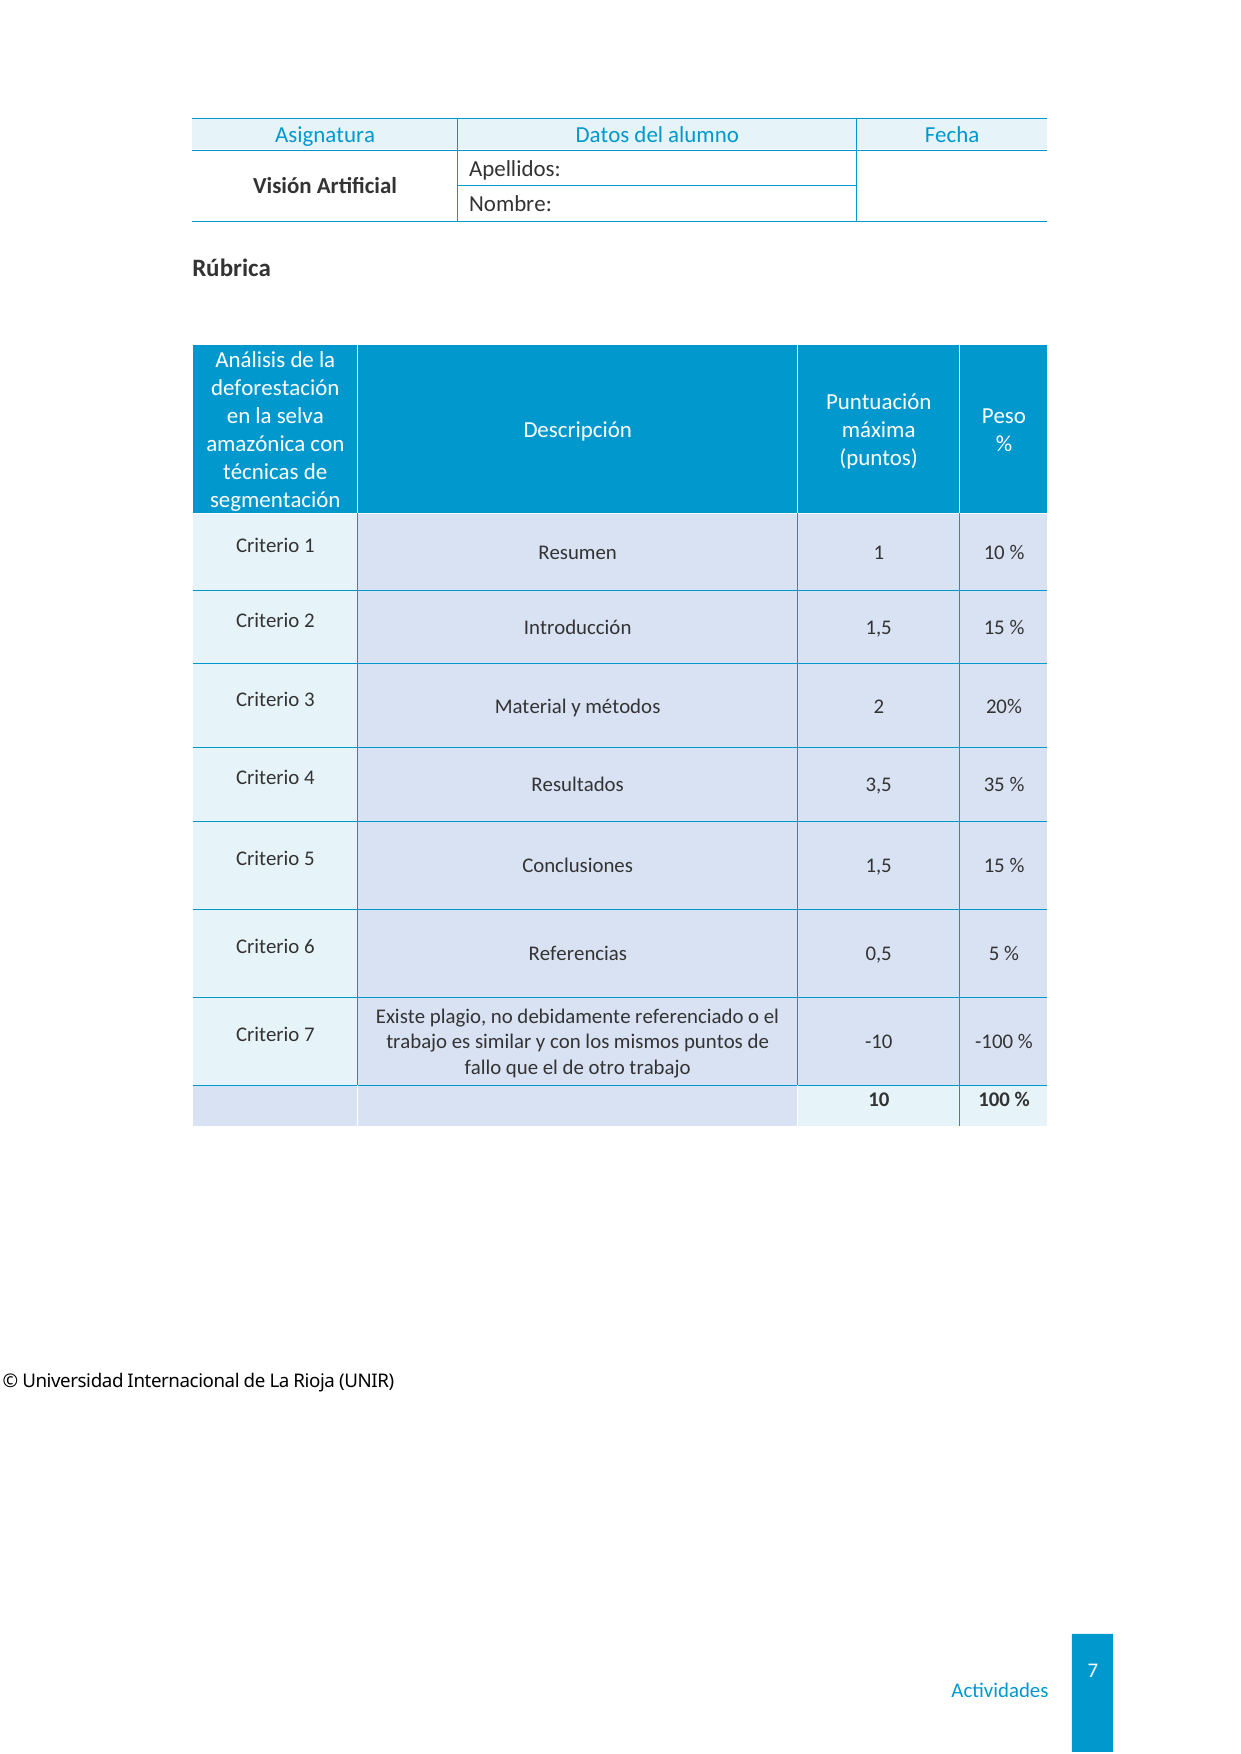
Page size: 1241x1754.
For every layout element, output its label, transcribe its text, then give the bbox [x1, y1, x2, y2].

table_header Análisis de la deforestación en la selva amazónica con técnicas de segmentación [193, 345, 357, 513]
table_cell 3,5 [798, 748, 959, 821]
table_cell Criterio 5 [193, 822, 357, 909]
table_cell [358, 1086, 797, 1126]
table_cell 100 % [960, 1086, 1047, 1126]
table_cell -10 [798, 998, 959, 1085]
text Rúbrica [192, 252, 1048, 283]
table_cell Resultados [358, 748, 797, 821]
table_cell 1,5 [798, 822, 959, 909]
table_cell Introducción [358, 591, 797, 663]
table_cell 15 % [960, 822, 1047, 909]
table_cell 10 % [960, 514, 1047, 590]
table_cell Conclusiones [358, 822, 797, 909]
table_cell Referencias [358, 910, 797, 997]
table_header Puntuación máxima (puntos) [798, 345, 959, 513]
table_cell -100 % [960, 998, 1047, 1085]
table_cell 2 [798, 664, 959, 747]
table_cell 1 [798, 514, 959, 590]
table_cell 0,5 [798, 910, 959, 997]
table_cell Criterio 7 [193, 998, 357, 1085]
table_header Descripción [358, 345, 797, 513]
table_cell Existe plagio, no debidamente referenciado o el trabajo es similar y con los mismos puntos de fallo que el de otro trabajo [358, 998, 797, 1085]
table_cell Criterio 6 [193, 910, 357, 997]
table_header Peso % [960, 345, 1047, 513]
table_cell 35 % [960, 748, 1047, 821]
table_cell Resumen [358, 514, 797, 590]
table_cell 15 % [960, 591, 1047, 663]
table_cell Criterio 4 [193, 748, 357, 821]
table_cell Material y métodos [358, 664, 797, 747]
table_cell 5 % [960, 910, 1047, 997]
table_cell 20% [960, 664, 1047, 747]
table_cell Criterio 3 [193, 664, 357, 747]
table_cell [193, 1086, 357, 1126]
table_cell Criterio 2 [193, 591, 357, 663]
table_cell Criterio 1 [193, 514, 357, 590]
table_cell 10 [798, 1086, 959, 1126]
table_cell 1,5 [798, 591, 959, 663]
